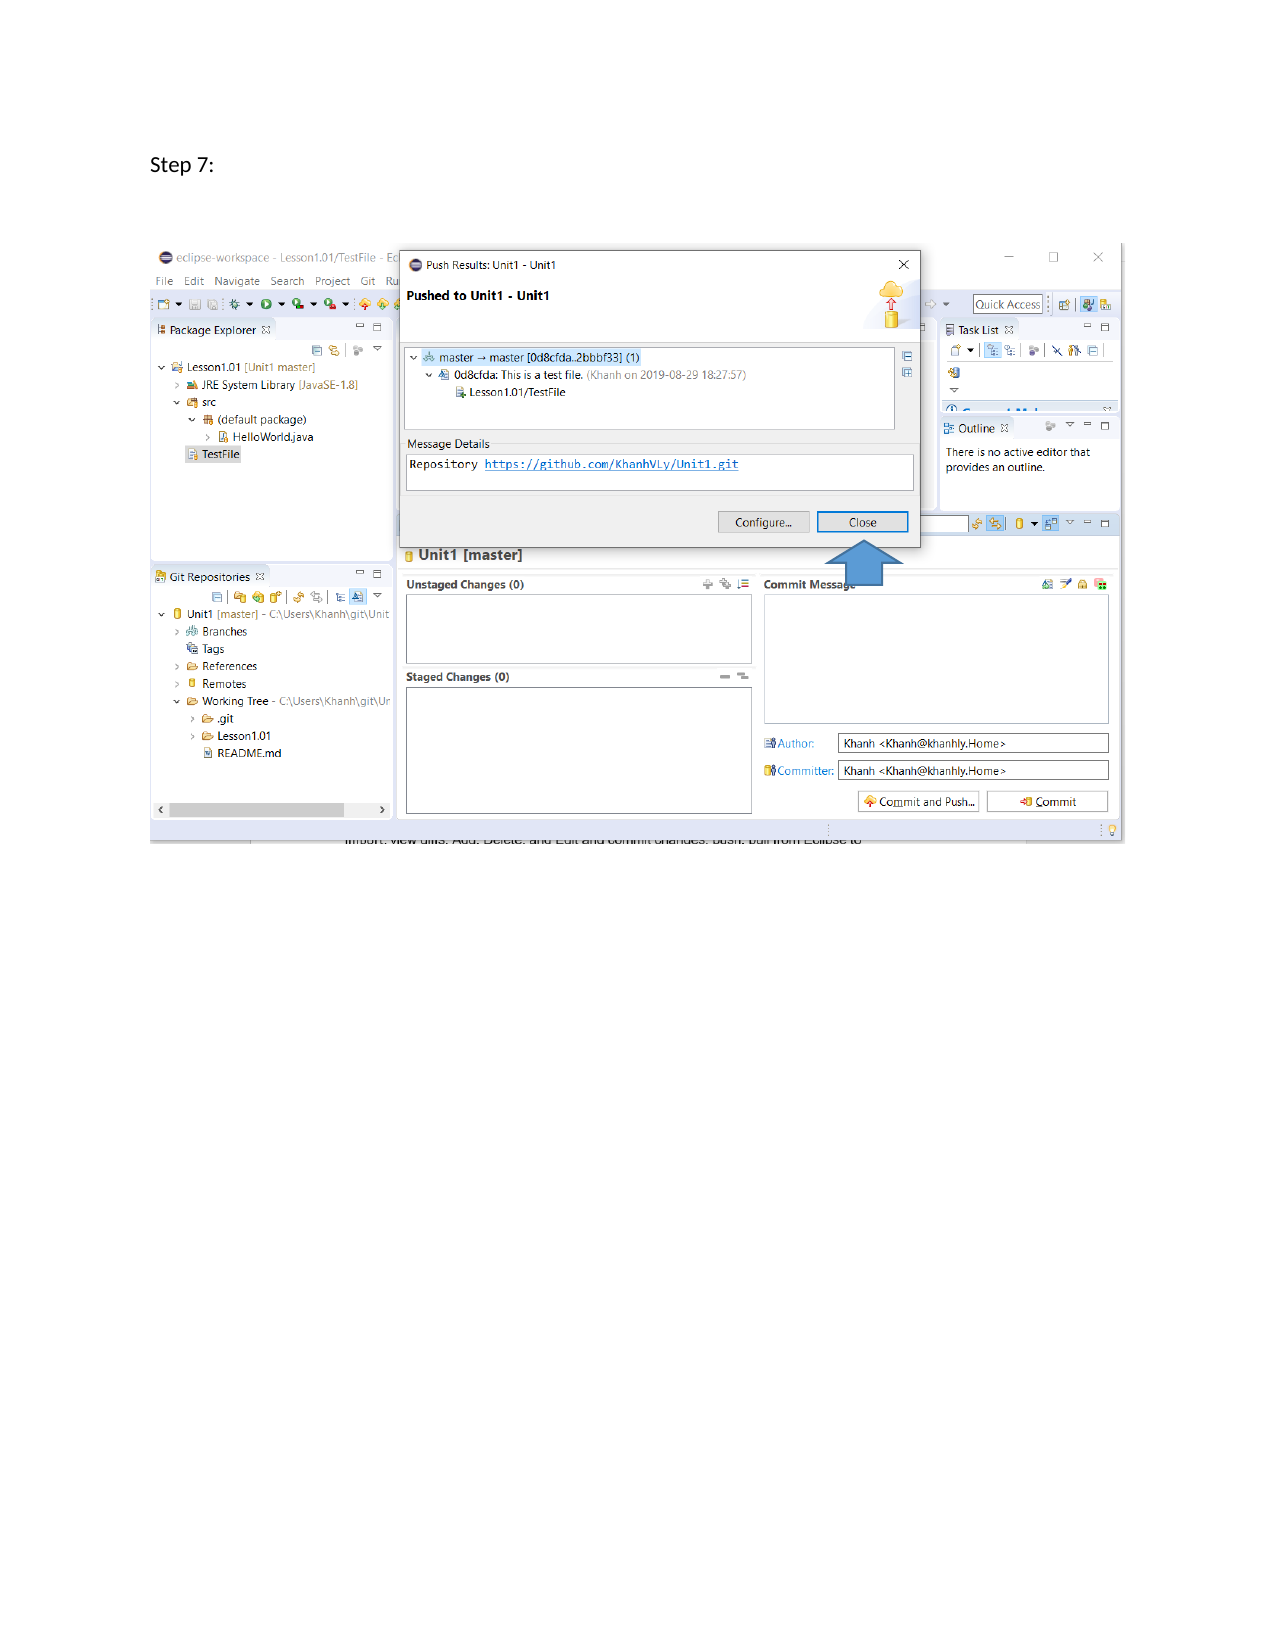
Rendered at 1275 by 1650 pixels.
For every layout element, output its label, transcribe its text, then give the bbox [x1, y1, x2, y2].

text Step 7: [150, 150, 1125, 178]
picture [150, 243, 1125, 844]
